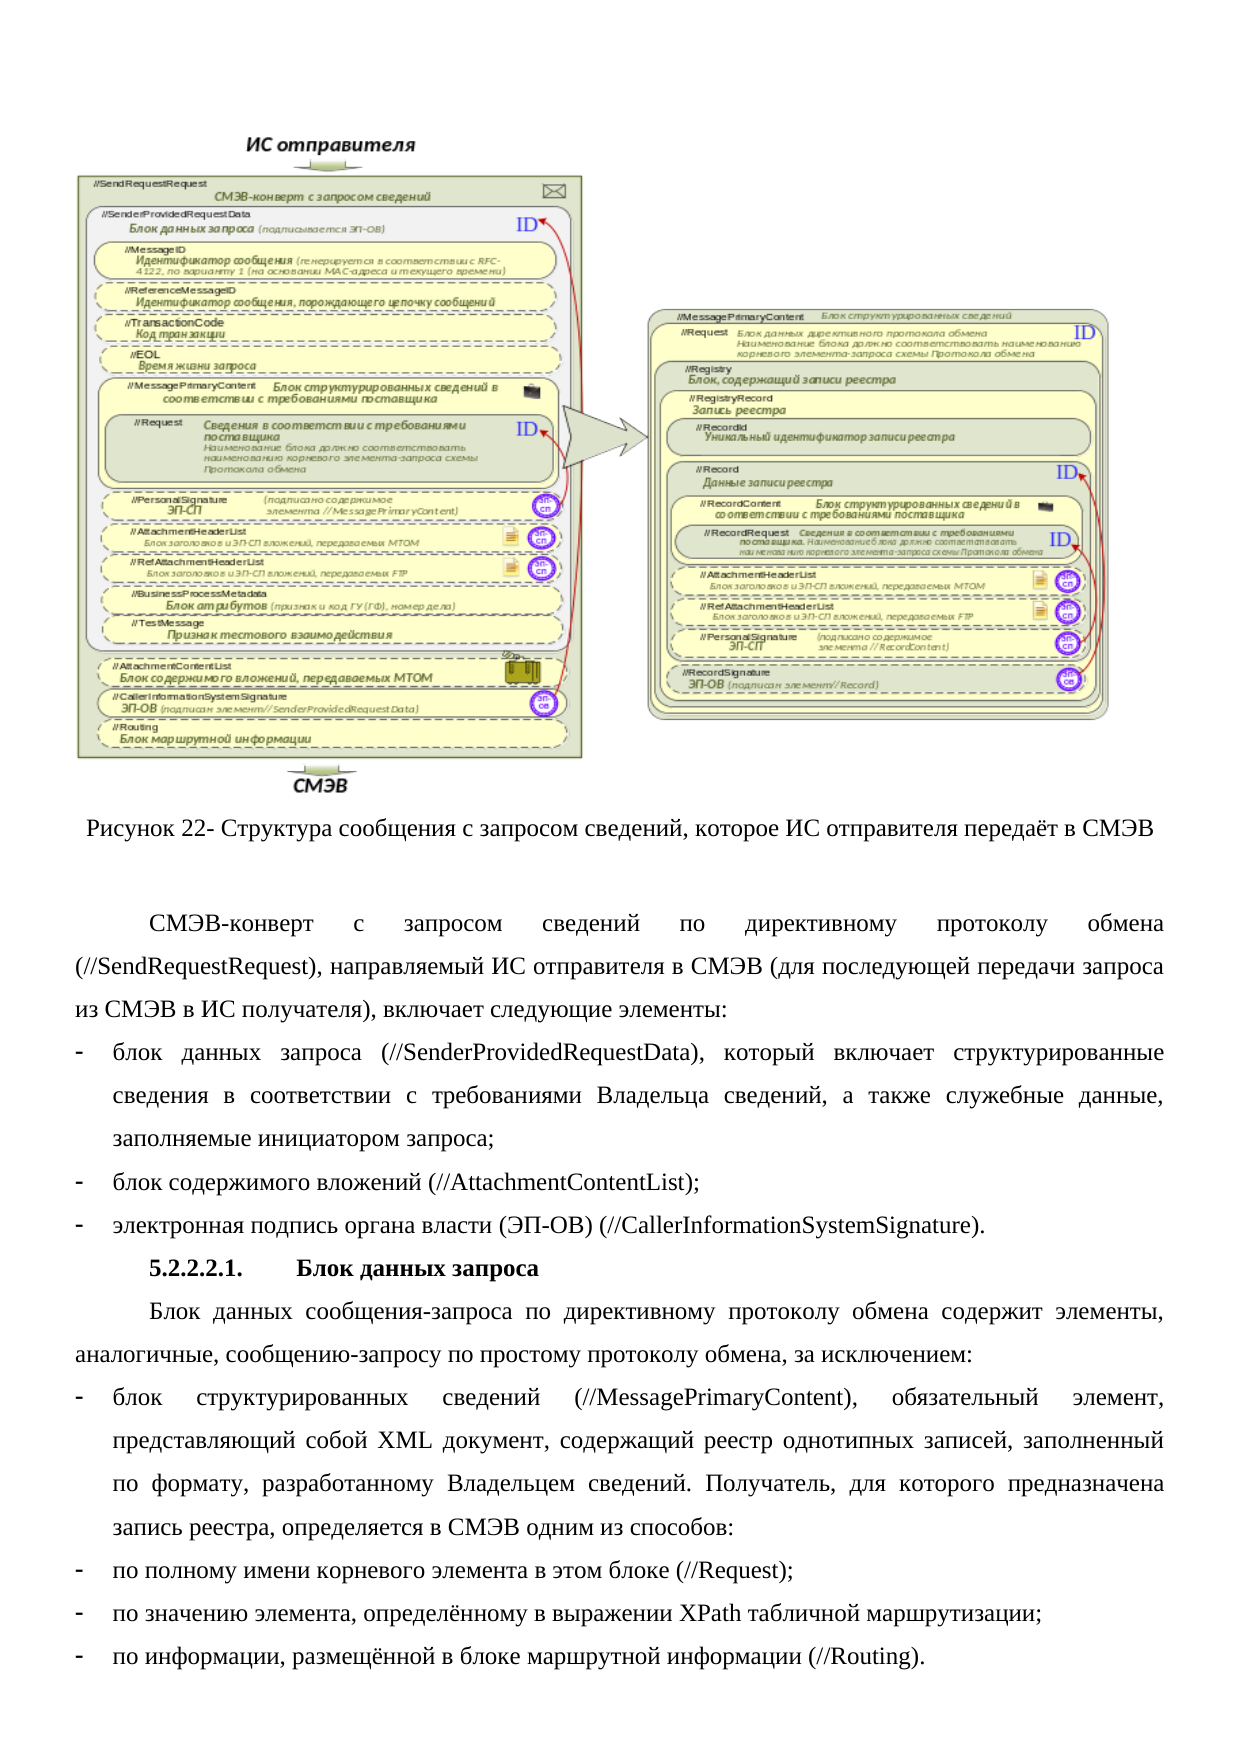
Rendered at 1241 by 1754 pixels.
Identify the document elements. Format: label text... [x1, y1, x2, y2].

text блок содержимого вложений (//AttachmentContentList); [75, 1167, 1165, 1195]
text электронная подпись органа власти (ЭП-ОВ) (//CallerInformationSystemSignature). [75, 1210, 1165, 1238]
text по значению элемента, определённому в выражении XPath табличной маршрутизации; [75, 1598, 1165, 1627]
text Рисунок 22- Структура сообщения с запросом сведений, которое ИС отправителя передаёт в СМЭВ [75, 813, 1165, 842]
text Блок данных запроса [75, 1253, 1165, 1282]
text Блок данных сообщения-запроса по директивному протоколу обмена содержит элементы, аналогичные, сообщению-запросу по простому протоколу обмена, за исключением: [75, 1296, 1165, 1368]
text по полному имени корневого элемента в этом блоке (//Request); [75, 1555, 1165, 1583]
text по информации, размещённой в блоке маршрутной информации (//Routing). [75, 1641, 1165, 1670]
text СМЭВ-конверт с запросом сведений по директивному протоколу обмена (//SendRequestRequest), направляемый ИС отправителя в СМЭВ (для последующей передачи запроса из СМЭВ в ИС получателя), включает следующие элементы: [75, 908, 1165, 1023]
text блок структурированных сведений (//MessagePrimaryContent), обязательный элемент, представляющий собой XML документ, содержащий реестр однотипных записей, заполненный по формату, разработанному Владельцем сведений. Получатель, для которого предназначена запись реестра, определяется в СМЭВ одним из способов: [75, 1382, 1165, 1540]
text блок данных запроса (//SenderProvidedRequestData), который включает структурированные сведения в соответствии с требованиями Владельца сведений, а также служебные данные, заполняемые инициатором запроса; [75, 1037, 1165, 1152]
